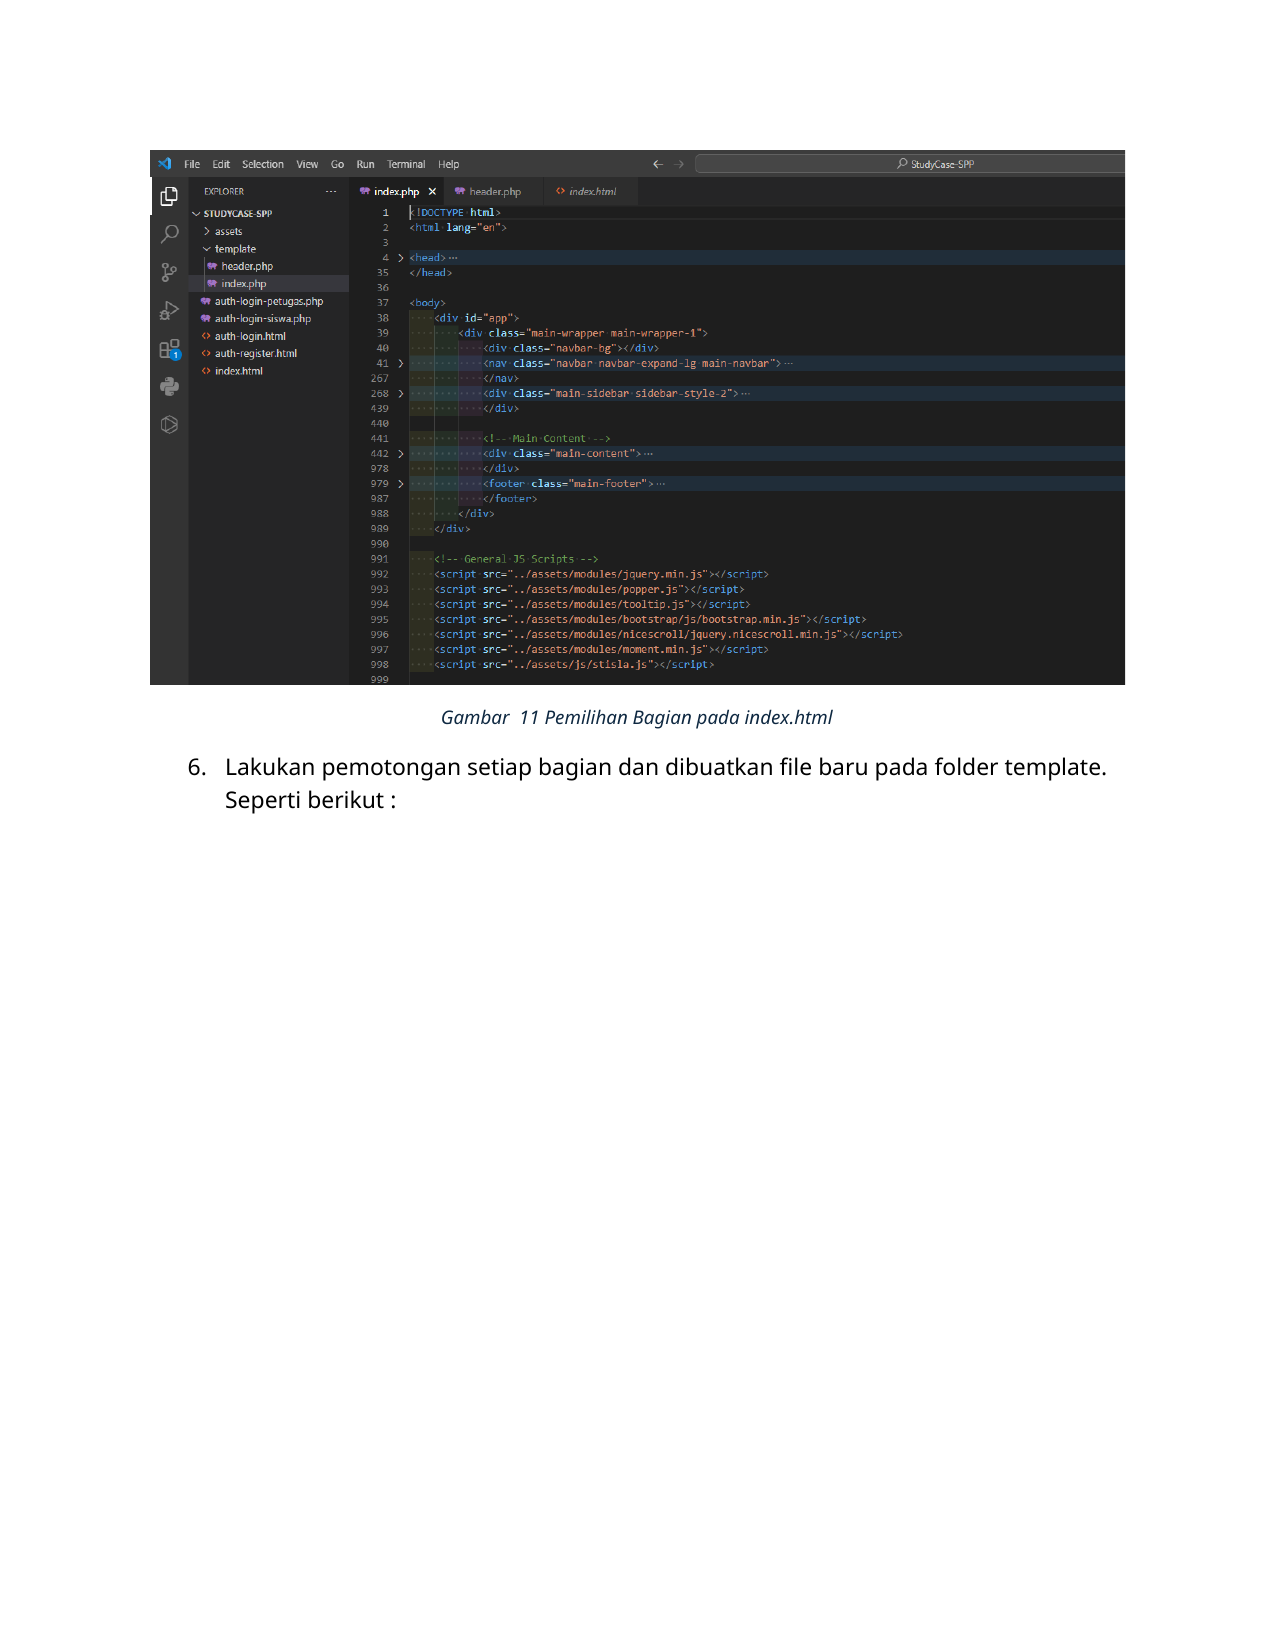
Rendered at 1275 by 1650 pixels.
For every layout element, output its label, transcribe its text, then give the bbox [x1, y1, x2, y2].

picture [150, 150, 1125, 685]
list Lakukan pemotongan setiap bagian dan dibuatkan file baru pada folder template. Seperti berikut : [187, 751, 1125, 816]
